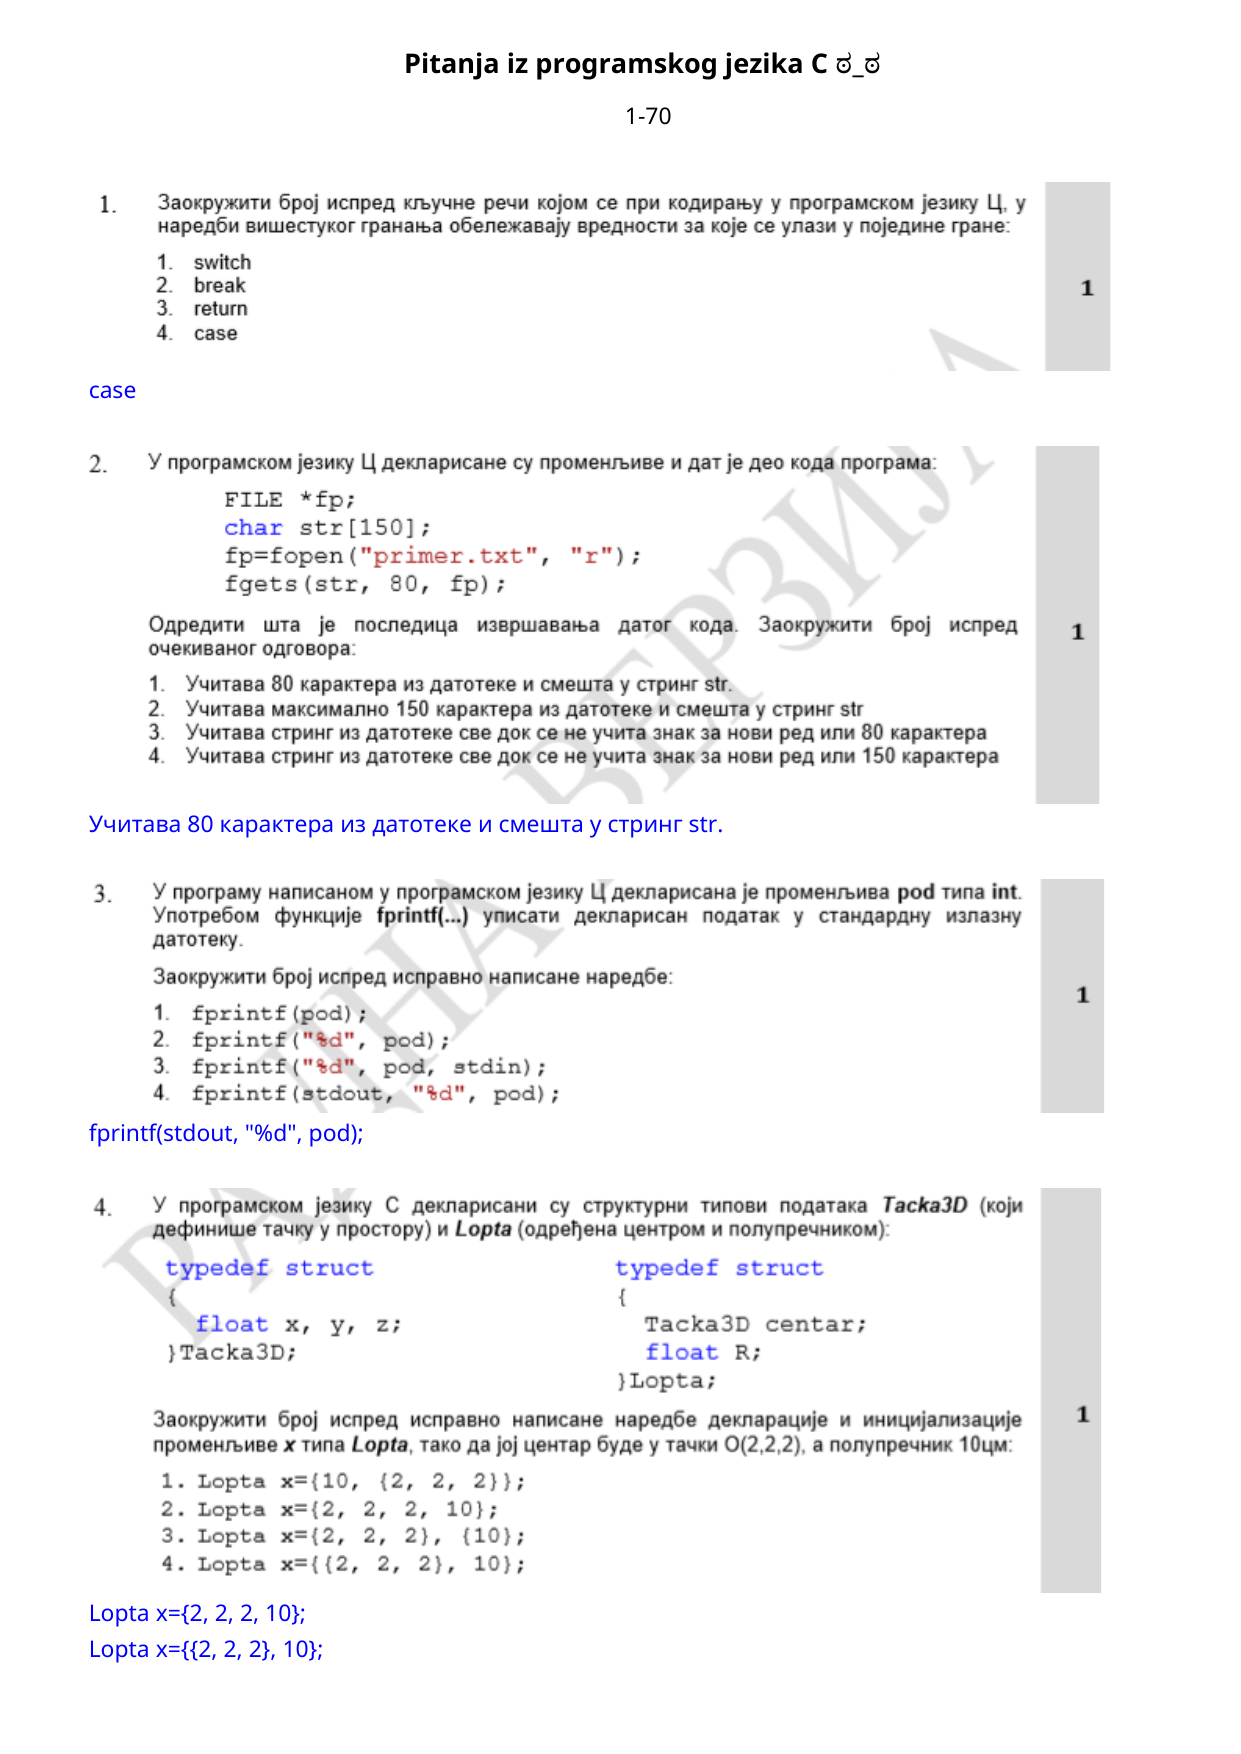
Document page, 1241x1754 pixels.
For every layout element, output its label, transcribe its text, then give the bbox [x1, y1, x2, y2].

picture [88, 879, 1105, 1113]
text Учитава 80 карактера из датотеке и смешта у стринг str. [88, 808, 1196, 839]
text fprintf(stdout, "%d", pod); [88, 1116, 1196, 1148]
text case [88, 374, 1196, 406]
text Lopta x={2, 2, 2, 10}; [88, 1597, 1196, 1628]
picture [88, 182, 1111, 371]
picture [88, 446, 1100, 804]
text Lopta x={{2, 2, 2}, 10}; [88, 1633, 1196, 1664]
picture [88, 1188, 1102, 1593]
text 1-70 [88, 99, 1196, 131]
text Pitanja iz programskog jezika C ಠ_ಠ [88, 44, 1196, 81]
